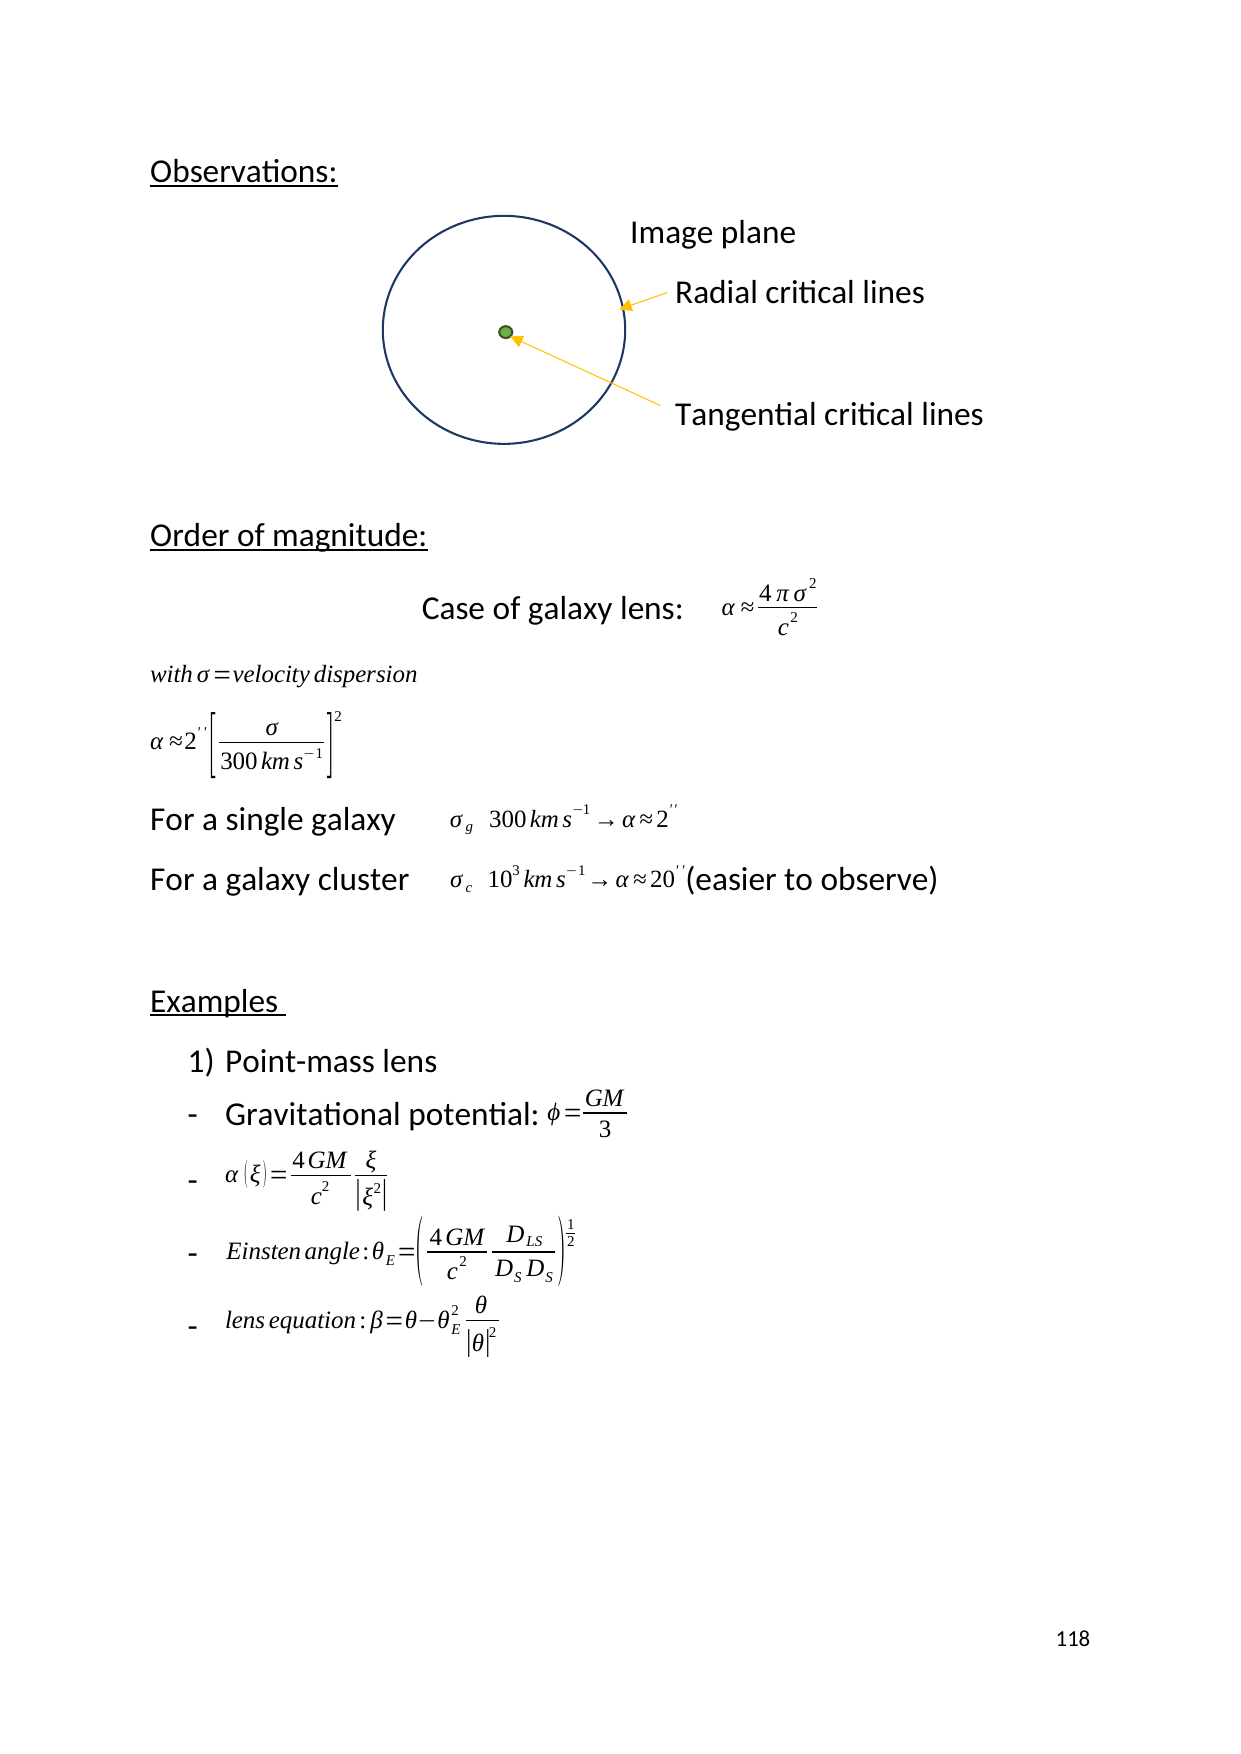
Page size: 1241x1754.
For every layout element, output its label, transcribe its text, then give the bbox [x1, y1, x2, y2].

text Tangential critical lines [600, 392, 1090, 433]
text Observations: [150, 150, 1090, 191]
list Gravitational potential: [187, 1084, 1090, 1143]
text Examples [150, 980, 1090, 1020]
text Case of galaxy lens: [150, 574, 1090, 640]
text Order of magnitude: [150, 514, 1090, 554]
list Point-mass lens [187, 1040, 1090, 1081]
text For a galaxy cluster (easier to observe) [150, 858, 1090, 899]
text Radial critical lines [150, 271, 1090, 312]
text For a single galaxy [150, 798, 1090, 838]
text Image plane [150, 211, 1090, 251]
